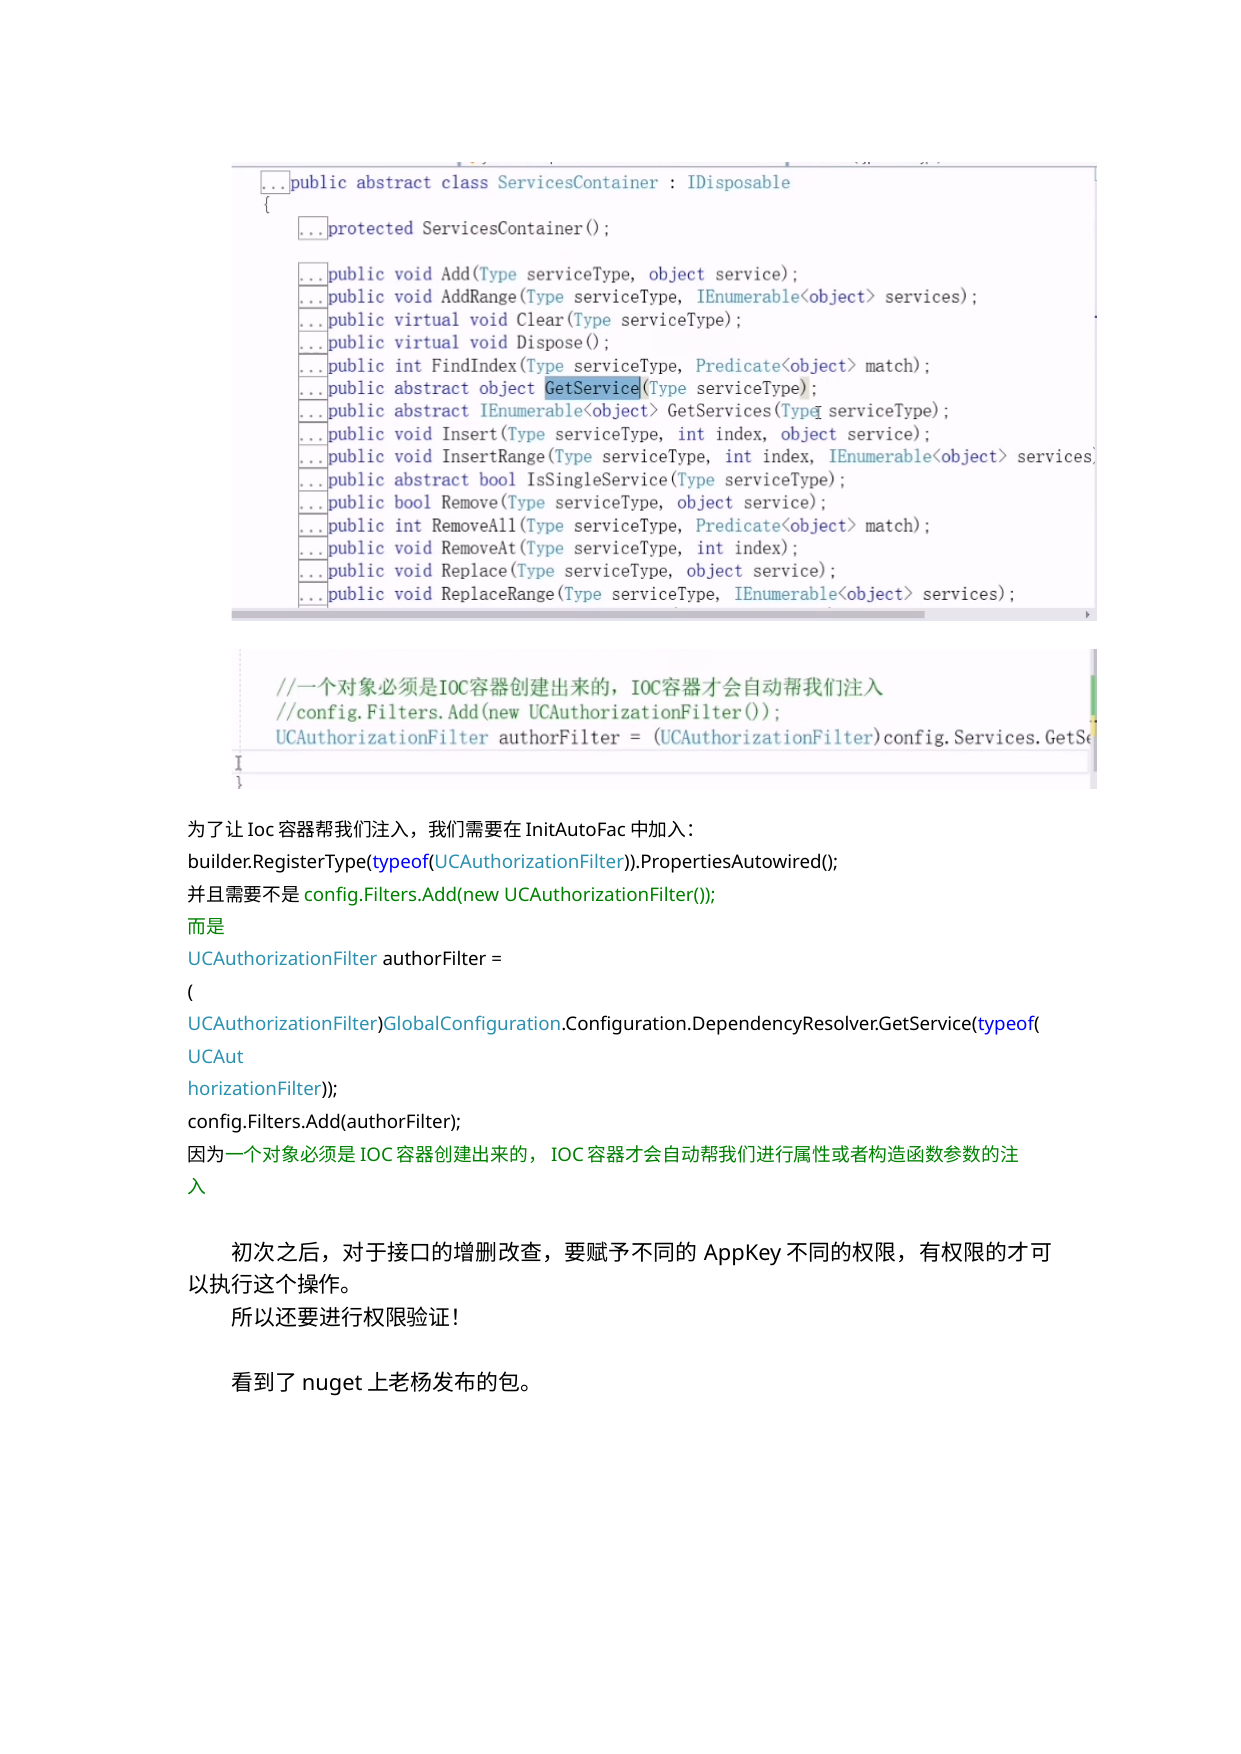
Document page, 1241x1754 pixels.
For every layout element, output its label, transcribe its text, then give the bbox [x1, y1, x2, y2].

text 为了让Ioc容器帮我们注入，我们需要在InitAutoFac中加入： builder.RegisterType(typeof(UCAuthorizationFilter)).PropertiesAutowired(); 并且需要不是config.Filters.Add(new UCAuthorizationFilter()); 而是 UCAuthorizationFilter authorFilter = (UCAuthorizationFilter)GlobalConfiguration.Configuration.DependencyResolver.GetService(typeof(UCAut horizationFilter)); config.Filters.Add(authorFilter); 因为一个对象必须是IOC容器创建出来的， IOC容器才会自动帮我们进行属性或者构造函数参数的注 入 [187, 649, 1053, 1202]
text 看到了nuget上老杨发布的包。 [187, 1364, 1053, 1397]
picture [231, 649, 1097, 789]
picture [231, 162, 1097, 621]
text 所以还要进行权限验证！ [187, 1299, 1053, 1332]
text 初次之后，对于接口的增删改查，要赋予不同的AppKey不同的权限，有权限的才可以执行这个操作。 [187, 1234, 1053, 1299]
